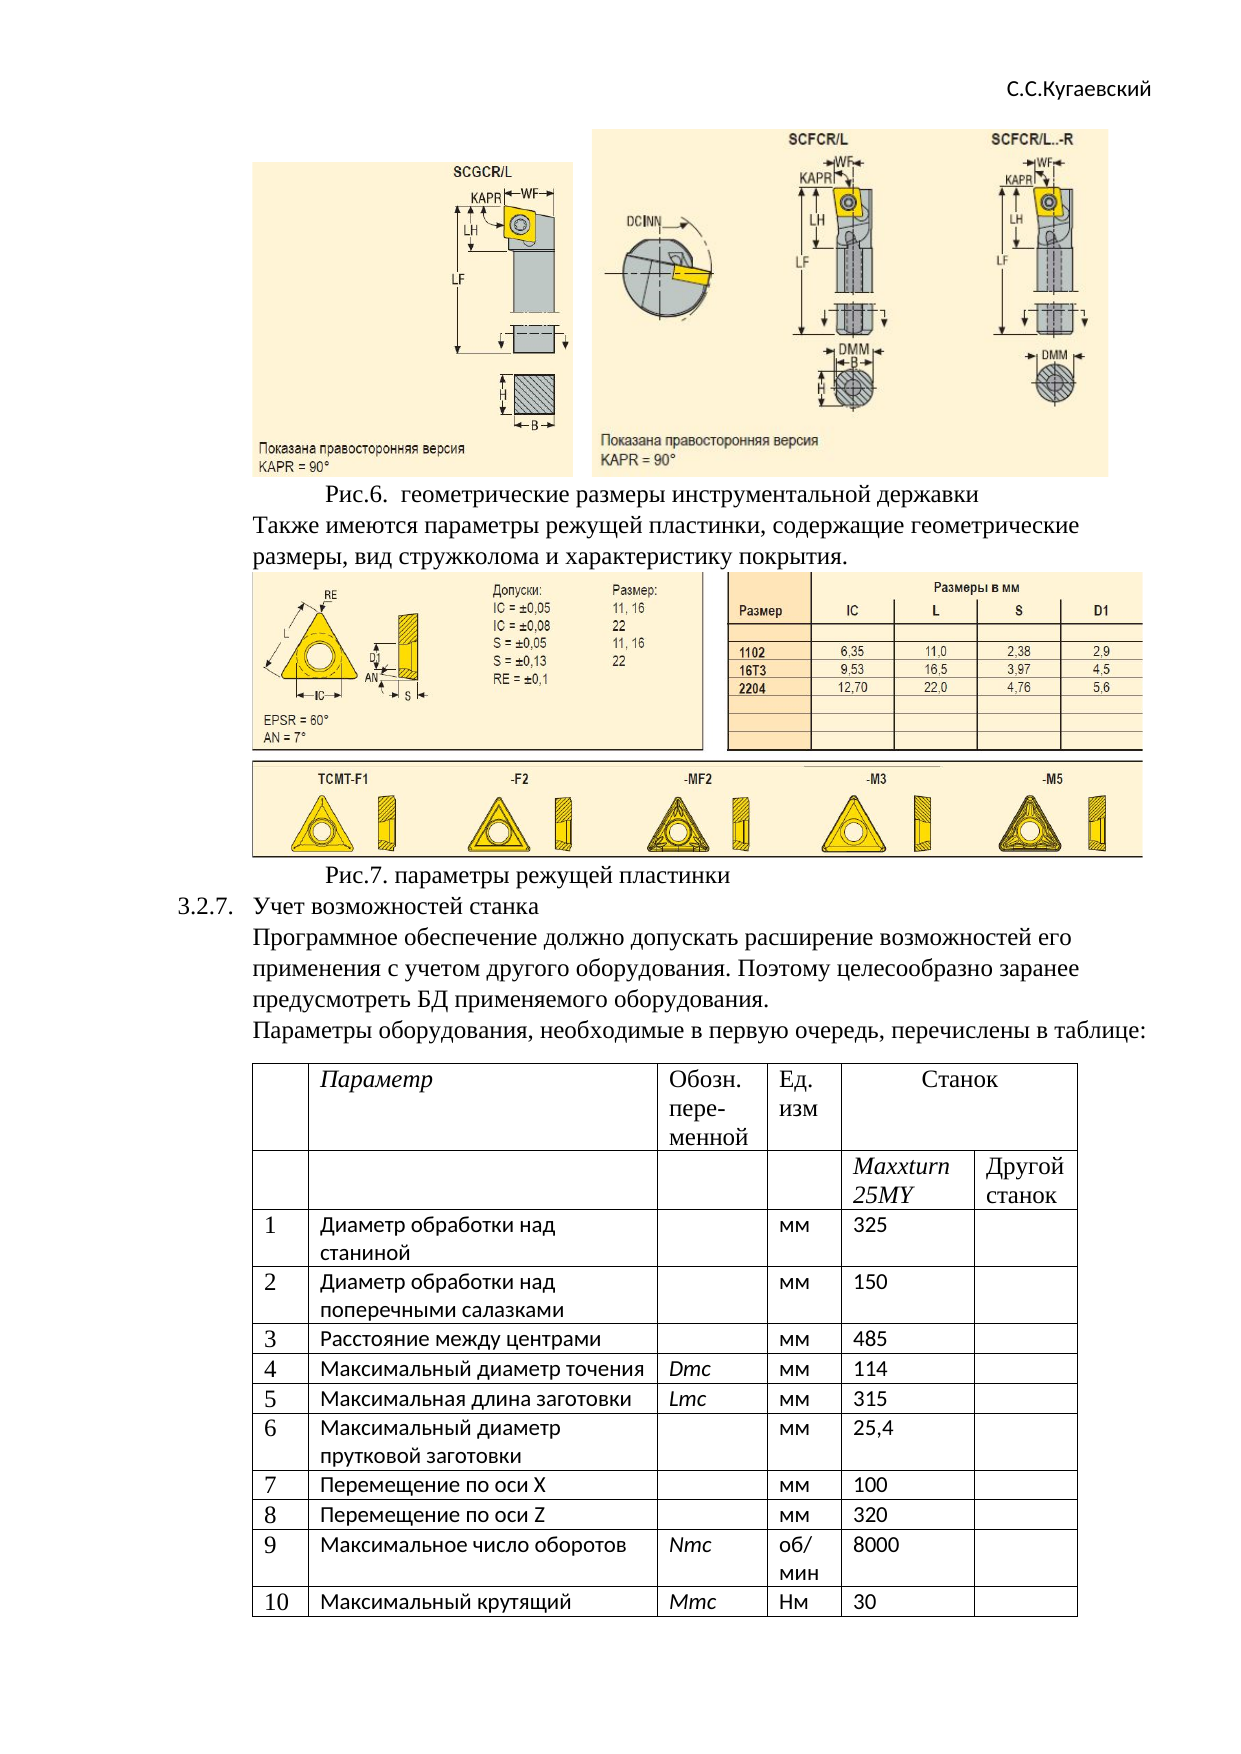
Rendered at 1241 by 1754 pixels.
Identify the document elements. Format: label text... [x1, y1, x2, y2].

table_cell 114 [842, 1354, 974, 1383]
table_cell [253, 1151, 308, 1209]
table_cell об/мин [768, 1530, 841, 1586]
table_cell Максимальная длина заготовки [309, 1384, 657, 1412]
table_cell 5 [253, 1384, 308, 1412]
table_cell мм [768, 1210, 841, 1266]
table_cell 10 [253, 1587, 308, 1616]
table_cell 315 [842, 1384, 974, 1412]
table_cell [658, 1500, 767, 1529]
table_cell 100 [842, 1471, 974, 1499]
table_cell [975, 1267, 1077, 1323]
table_cell 6 [253, 1414, 308, 1469]
table_header Станок [842, 1064, 1077, 1150]
list Рис.6. геометрические размеры инструментальной державки [252, 479, 1152, 508]
picture [591, 129, 1109, 477]
list Также имеются параметры режущей пластинки, содержащие геометрические размеры, вид стружколома и характеристику покрытия. [252, 510, 1152, 570]
table_cell мм [768, 1414, 841, 1469]
table_cell Диаметр обработки над станиной [309, 1210, 657, 1266]
table_cell [975, 1500, 1077, 1529]
table_cell мм [768, 1384, 841, 1412]
table_cell [658, 1267, 767, 1323]
table_cell [975, 1324, 1077, 1353]
list Программное обеспечение должно допускать расширение возможностей его применения с учетом другого оборудования. Поэтому целесообразно заранее предусмотреть БД применяемого оборудования. [252, 922, 1152, 1013]
table_cell [975, 1354, 1077, 1383]
table_cell [975, 1530, 1077, 1586]
table_cell Максимальный диаметр точения [309, 1354, 657, 1383]
table_cell 2 [253, 1267, 308, 1323]
table_cell [975, 1587, 1077, 1616]
table_cell [658, 1210, 767, 1266]
table_cell [658, 1324, 767, 1353]
table_cell [309, 1151, 657, 1209]
table_cell 3 [253, 1324, 308, 1353]
table_cell 325 [842, 1210, 974, 1266]
table_cell 1 [253, 1210, 308, 1266]
table_cell [768, 1151, 841, 1209]
table_cell Максимальное число оборотов [309, 1530, 657, 1586]
table_cell Расстояние между центрами [309, 1324, 657, 1353]
table_cell мм [768, 1324, 841, 1353]
table_cell Maxxturn 25MY [842, 1151, 974, 1209]
table_cell мм [768, 1471, 841, 1499]
table_cell мм [768, 1267, 841, 1323]
table_cell 485 [842, 1324, 974, 1353]
table_header Параметр [309, 1064, 657, 1150]
table_header Ед. изм [768, 1064, 841, 1150]
table_cell Nmc [658, 1530, 767, 1586]
table_cell 8 [253, 1500, 308, 1529]
table_cell 30 [842, 1587, 974, 1616]
table_cell мм [768, 1500, 841, 1529]
table_cell [975, 1210, 1077, 1266]
table_cell Максимальный диаметр прутковой заготовки [309, 1414, 657, 1469]
table_cell 25,4 [842, 1414, 974, 1469]
table_cell Другой станок [975, 1151, 1077, 1209]
table_header [253, 1064, 308, 1150]
table_cell 150 [842, 1267, 974, 1323]
table_cell 320 [842, 1500, 974, 1529]
table_cell Lmc [658, 1384, 767, 1412]
picture [252, 162, 573, 477]
table_cell [658, 1414, 767, 1469]
picture [252, 572, 1143, 858]
list Учет возможностей станка [177, 891, 1152, 920]
table_header Обозн. пере-менной [658, 1064, 767, 1150]
table_cell мм [768, 1354, 841, 1383]
table_cell [975, 1414, 1077, 1469]
table_cell 4 [253, 1354, 308, 1383]
table_cell [975, 1384, 1077, 1412]
table_cell [658, 1151, 767, 1209]
list Рис.7. параметры режущей пластинки [252, 860, 1152, 889]
table_cell Mmc [658, 1587, 767, 1616]
table_cell 9 [253, 1530, 308, 1586]
list Параметры оборудования, необходимые в первую очередь, перечислены в таблице: [252, 1015, 1152, 1044]
table_cell [658, 1471, 767, 1499]
table_cell 7 [253, 1471, 308, 1499]
table_cell Dmc [658, 1354, 767, 1383]
table_cell Нм [768, 1587, 841, 1616]
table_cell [309, 1587, 657, 1616]
table_cell Перемещение по оси Z [309, 1500, 657, 1529]
table_cell 8000 [842, 1530, 974, 1586]
table_cell Диаметр обработки над поперечными салазками [309, 1267, 657, 1323]
table_cell Перемещение по оси X [309, 1471, 657, 1499]
table_cell [975, 1471, 1077, 1499]
